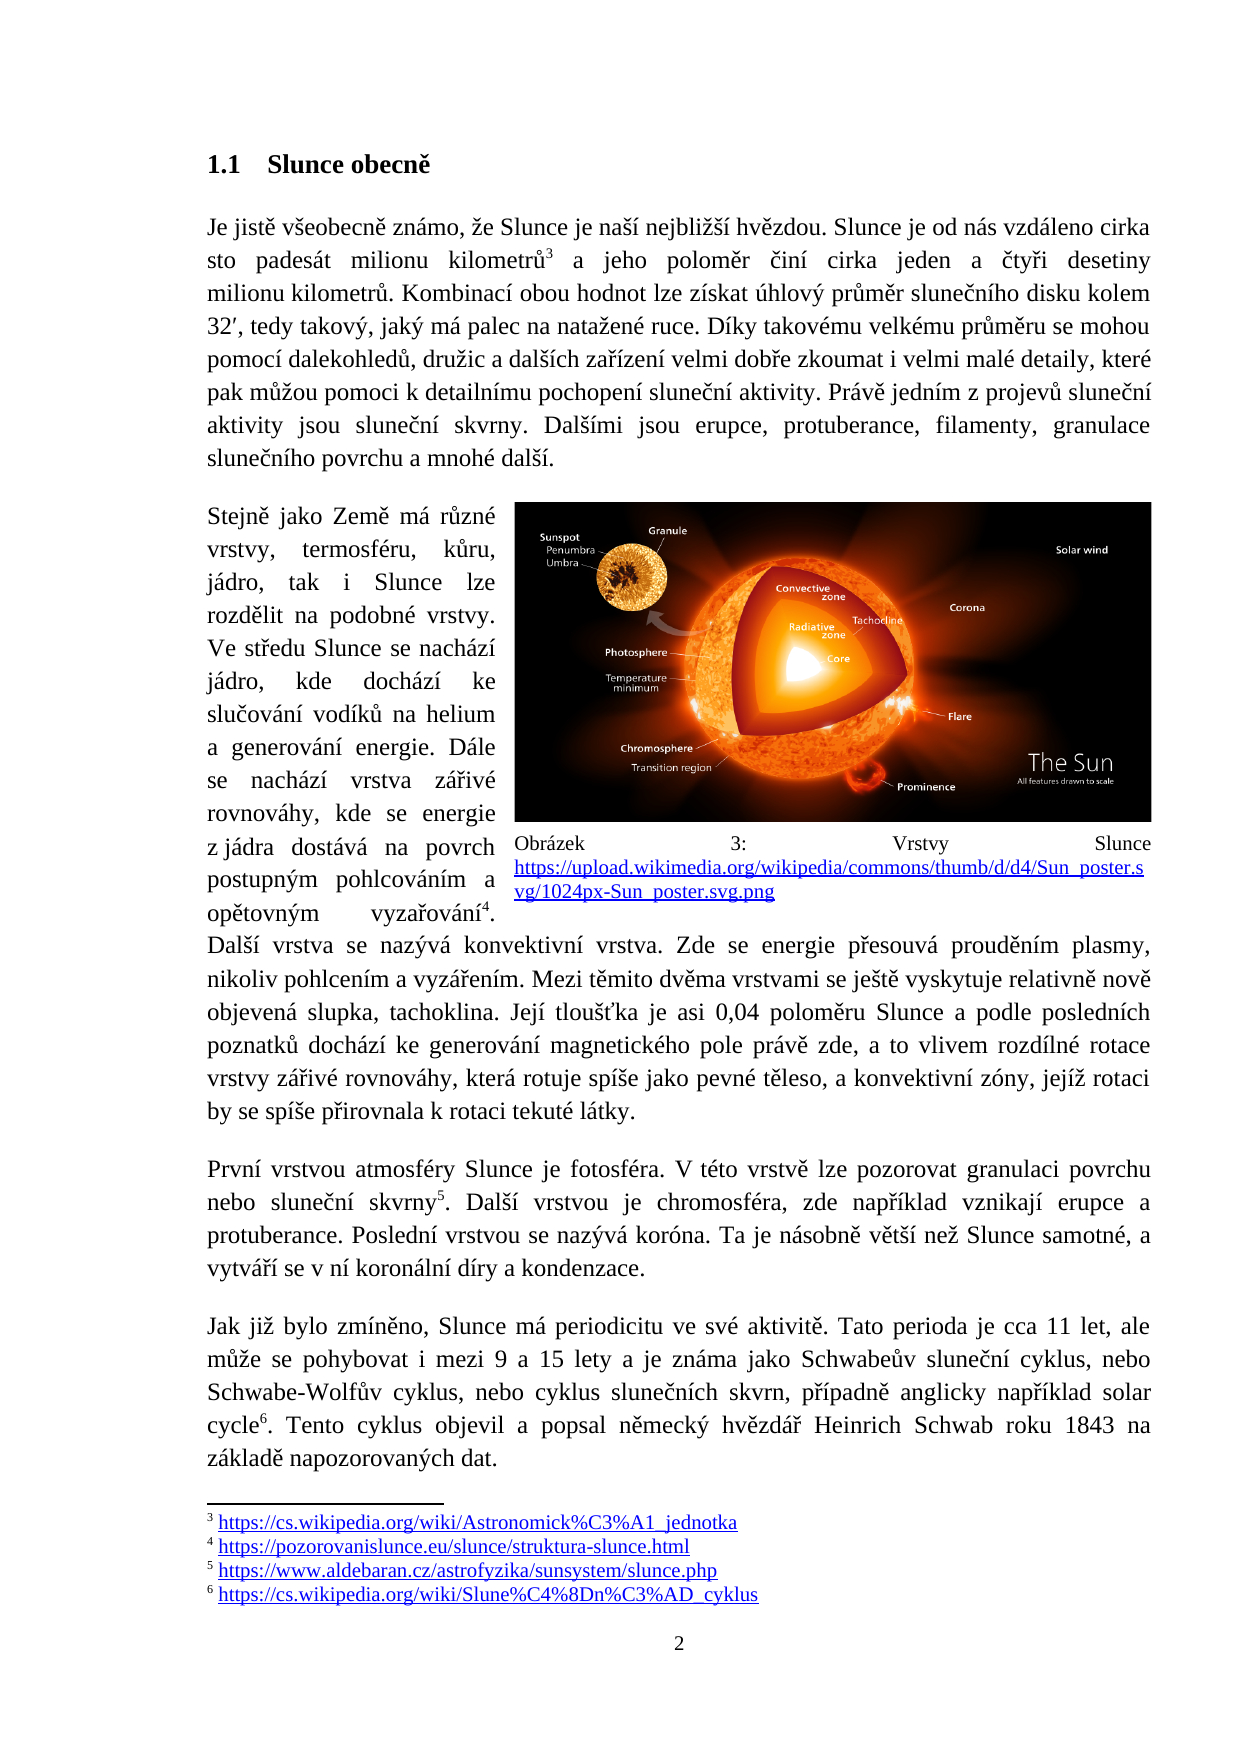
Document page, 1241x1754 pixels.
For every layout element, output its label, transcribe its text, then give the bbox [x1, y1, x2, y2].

subtitle Slunce obecně [207, 148, 1152, 179]
text První vrstvou atmosféry Slunce je fotosféra. V této vrstvě lze pozorovat granulaci povrchu nebo sluneční skvrny. Další vrstvou je chromosféra, zde například vznikají erupce a protuberance. Poslední vrstvou se nazývá koróna. Ta je násobně větší než Slunce samotné, a vytváří se v ní koronální díry a kondenzace. [207, 1154, 1152, 1282]
text Je jistě všeobecně známo, že Slunce je naší nejbližší hvězdou. Slunce je od nás vzdáleno cirka sto padesát milionu kilometrů a jeho poloměr činí cirka jeden a čtyři desetiny milionu kilometrů. Kombinací obou hodnot lze získat úhlový průměr slunečního disku kolem 32′, tedy takový, jaký má palec na natažené ruce. Díky takovému velkému průměru se mohou pomocí dalekohledů, družic a dalších zařízení velmi dobře zkoumat i velmi malé detaily, které pak můžou pomoci k detailnímu pochopení sluneční aktivity. Právě jedním z projevů sluneční aktivity jsou sluneční skvrny. Dalšími jsou erupce, protuberance, filamenty, granulace slunečního povrchu a mnohé další. [207, 212, 1152, 472]
text Jak již bylo zmíněno, Slunce má periodicitu ve své aktivitě. Tato perioda je cca 11 let, ale může se pohybovat i mezi 9 a 15 lety a je známa jako Schwabeův sluneční cyklus, nebo Schwabe-Wolfův cyklus, nebo cyklus slunečních skvrn, případně anglicky například solar cycle. Tento cyklus objevil a popsal německý hvězdář Heinrich Schwab roku 1843 na základě napozorovaných dat. [207, 1311, 1152, 1472]
picture [514, 502, 1152, 822]
